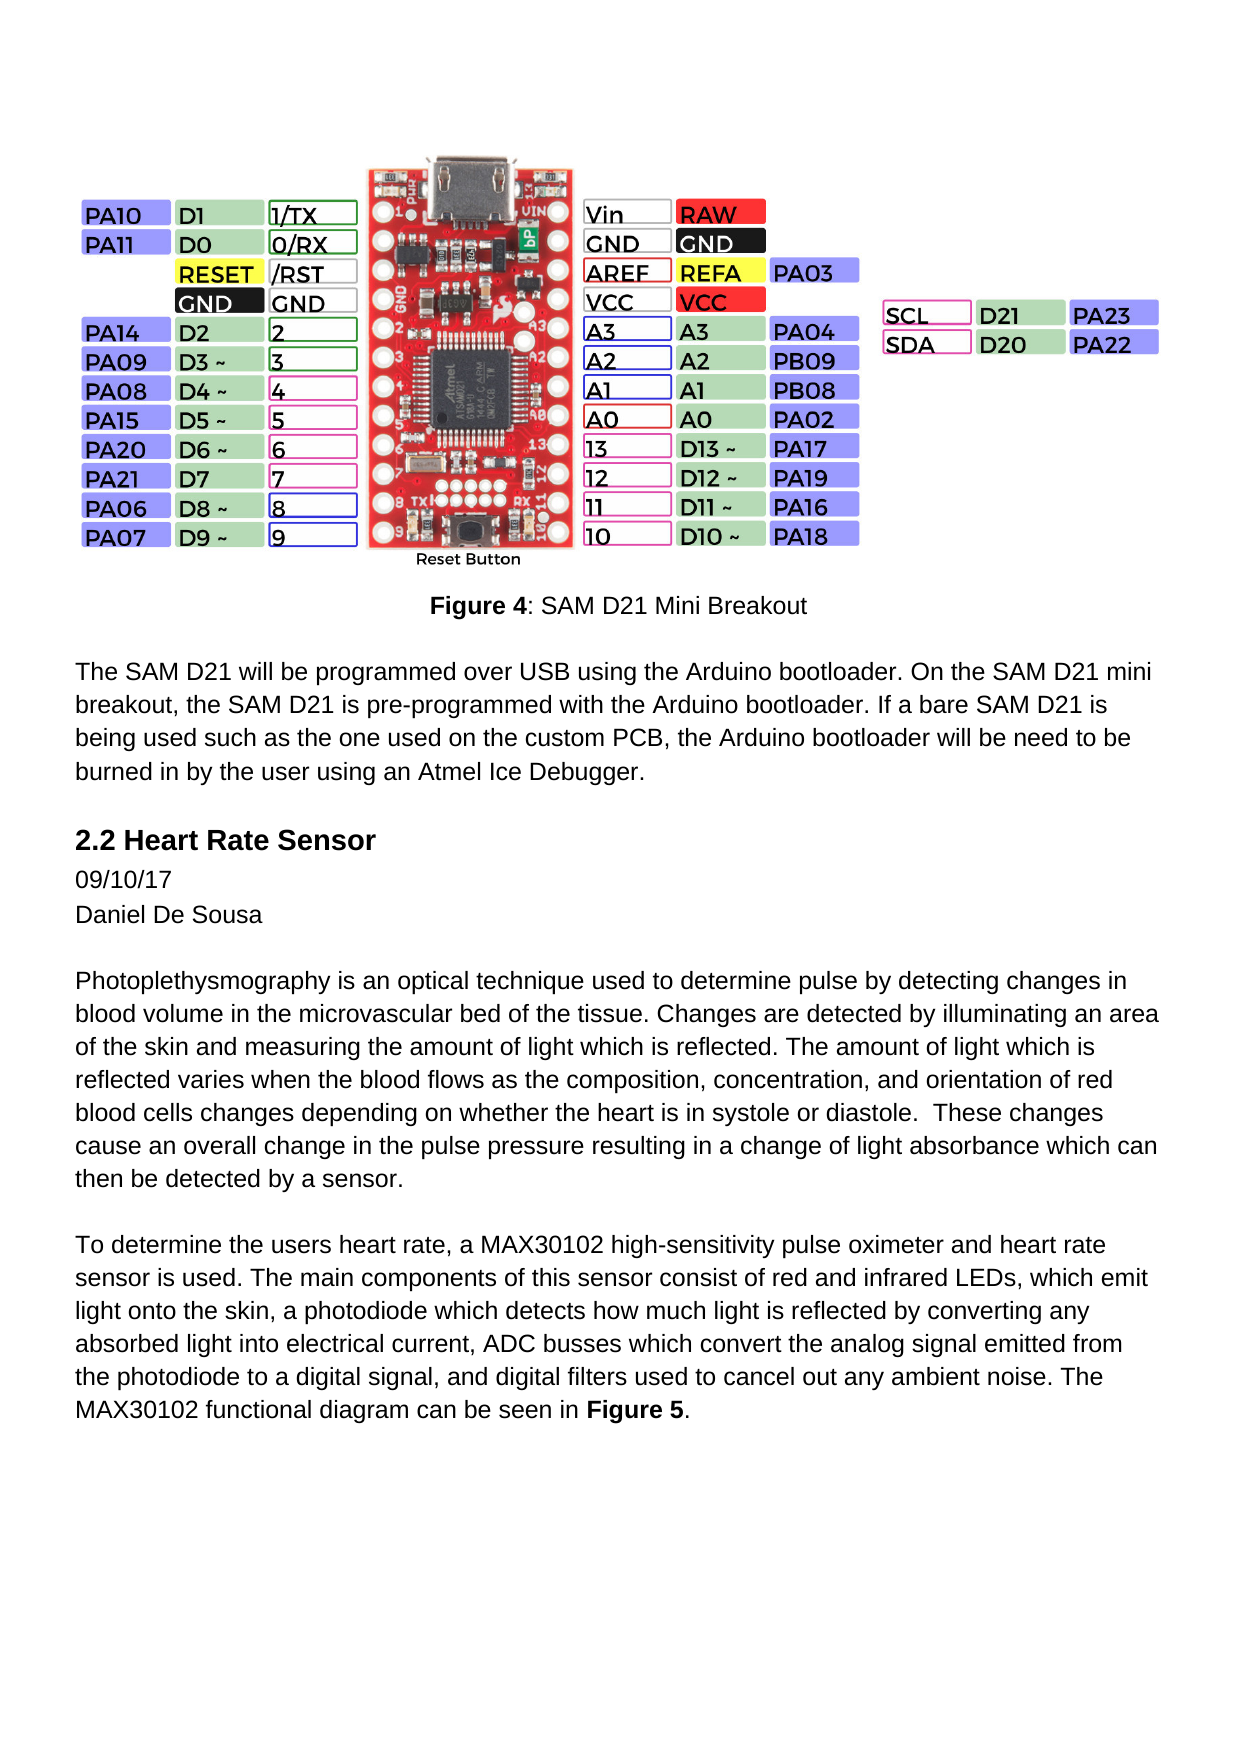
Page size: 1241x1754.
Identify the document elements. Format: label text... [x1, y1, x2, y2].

text Figure 4: SAM D21 Mini Breakout [75, 591, 1162, 620]
text The SAM D21 will be programmed over USB using the Arduino bootloader. On the SAM D21 mini breakout, the SAM D21 is pre-programmed with the Arduino bootloader. If a bare SAM D21 is being used such as the one used on the custom PCB, the Arduino bootloader will be need to be burned in by the user using an Atmel Ice Debugger. [75, 657, 1162, 785]
text Daniel De Sousa [75, 899, 1162, 928]
text 2.2 Heart Rate Sensor 09/10/17 [75, 822, 1162, 894]
text To determine the users heart rate, a MAX30102 high-sensitivity pulse oximeter and heart rate sensor is used. The main components of this sensor consist of red and infrared LEDs, which emit light onto the skin, a photodiode which detects how much light is reflected by converting any absorbed light into electrical current, ADC busses which convert the analog signal emitted from the photodiode to a digital signal, and digital filters used to cancel out any ambient noise. The MAX30102 functional diagram can be seen in Figure 5. [75, 1230, 1162, 1424]
text Photoplethysmography is an optical technique used to determine pulse by detecting changes in blood volume in the microvascular bed of the tissue. Changes are detected by illuminating an area of the skin and measuring the amount of light which is reflected. The amount of light which is reflected varies when the blood flows as the composition, concentration, and orientation of red blood cells changes depending on whether the heart is in systole or diastole. These changes cause an overall change in the pulse pressure resulting in a change of light absorbance which can then be detected by a sensor. [75, 966, 1162, 1192]
picture [75, 150, 1163, 588]
